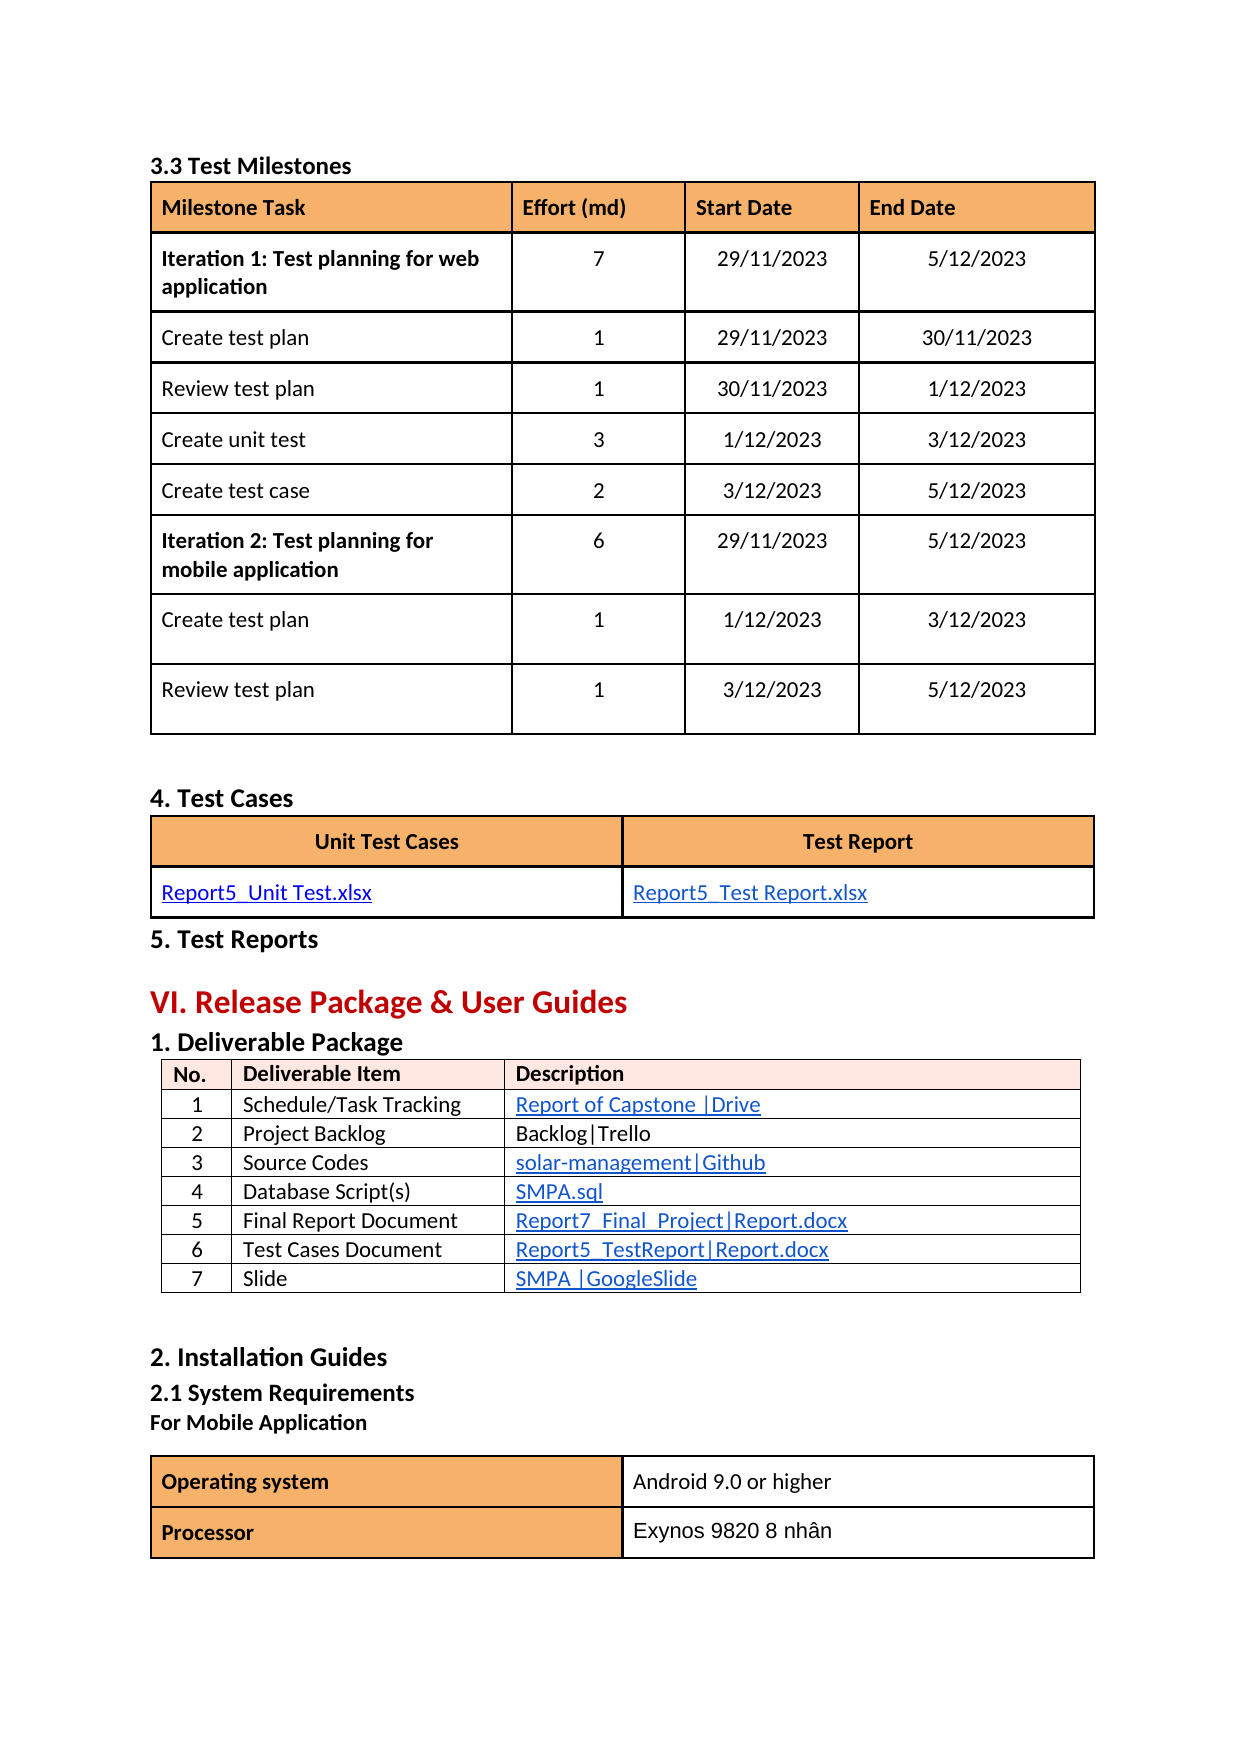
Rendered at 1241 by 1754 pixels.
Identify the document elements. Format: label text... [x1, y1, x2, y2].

table_cell Final Report Document [232, 1206, 504, 1234]
subtitle 3.3 Test Milestones [150, 150, 1093, 181]
table_cell Create unit test [152, 414, 511, 463]
table_cell Backlog|Trello [505, 1119, 1080, 1147]
table_cell Report5_Test Report.xlsx [624, 868, 1093, 916]
table_cell Exynos 9820 8 nhân [624, 1508, 1093, 1557]
table_cell 1 [513, 313, 684, 361]
subtitle 5. Test Reports [150, 923, 1093, 956]
table_cell 3/12/2023 [686, 465, 858, 514]
table_cell 5/12/2023 [860, 516, 1094, 593]
table_cell Slide [232, 1264, 504, 1292]
table_cell 1 [513, 595, 684, 663]
table_cell 3 [513, 414, 684, 463]
table_cell 3 [162, 1148, 231, 1176]
table_cell 30/11/2023 [860, 313, 1094, 361]
subtitle 1. Deliverable Package [150, 1026, 1093, 1058]
table_header Description [505, 1060, 1080, 1089]
table_cell Iteration 1: Test planning for web application [152, 234, 511, 310]
table_cell 2 [513, 465, 684, 514]
table_cell Project Backlog [232, 1119, 504, 1147]
table_cell 29/11/2023 [686, 234, 858, 310]
subtitle 2. Installation Guides [150, 1340, 1093, 1373]
table_cell Report of Capstone |Drive [505, 1090, 1080, 1118]
table_cell 5/12/2023 [860, 234, 1094, 310]
table_cell 6 [162, 1235, 231, 1263]
table_cell Report5_Unit Test.xlsx [152, 868, 621, 916]
table_cell 1/12/2023 [860, 364, 1094, 412]
table_header End Date [860, 183, 1094, 231]
table_cell 3/12/2023 [860, 414, 1094, 463]
table_header Operating system [152, 1457, 621, 1506]
table_cell Create test plan [152, 595, 511, 663]
table_cell 1/12/2023 [686, 414, 858, 463]
table_header Effort (md) [513, 183, 684, 231]
table_cell Create test plan [152, 313, 511, 361]
table_cell SMPA |GoogleSlide [505, 1264, 1080, 1292]
table_cell Processor [152, 1508, 621, 1557]
subtitle VI. Release Package & User Guides [150, 981, 1093, 1021]
table_cell Schedule/Task Tracking [232, 1090, 504, 1118]
table_cell Review test plan [152, 364, 511, 412]
table_cell Test Cases Document [232, 1235, 504, 1263]
table_header Test Report [624, 817, 1093, 865]
table_header Android 9.0 or higher [624, 1457, 1093, 1506]
table_cell SMPA.sql [505, 1177, 1080, 1205]
table_cell 30/11/2023 [686, 364, 858, 412]
table_header Start Date [686, 183, 858, 231]
table_cell 7 [513, 234, 684, 310]
table_cell 7 [162, 1264, 231, 1292]
table_cell 29/11/2023 [686, 516, 858, 593]
table_cell 5/12/2023 [860, 465, 1094, 514]
table_cell 1 [513, 665, 684, 732]
table_header No. [162, 1060, 231, 1089]
table_cell 1 [513, 364, 684, 412]
table_cell 29/11/2023 [686, 313, 858, 361]
table_cell Review test plan [152, 665, 511, 732]
table_header Milestone Task [152, 183, 511, 231]
table_cell 1/12/2023 [686, 595, 858, 663]
table_cell 2 [162, 1119, 231, 1147]
subtitle 2.1 System Requirements [150, 1377, 1093, 1408]
table_cell Create test case [152, 465, 511, 514]
table_cell Database Script(s) [232, 1177, 504, 1205]
table_header Unit Test Cases [152, 817, 621, 865]
text For Mobile Application [150, 1408, 1093, 1436]
subtitle 4. Test Cases [150, 781, 1093, 814]
table_cell 5 [162, 1206, 231, 1234]
table_cell Report7_Final_Project|Report.docx [505, 1206, 1080, 1234]
table_cell Report5_TestReport|Report.docx [505, 1235, 1080, 1263]
table_cell solar-management|Github [505, 1148, 1080, 1176]
table_cell 6 [513, 516, 684, 593]
table_cell 1 [162, 1090, 231, 1118]
table_header Deliverable Item [232, 1060, 504, 1089]
table_cell 3/12/2023 [686, 665, 858, 732]
table_cell 3/12/2023 [860, 595, 1094, 663]
table_cell 4 [162, 1177, 231, 1205]
table_cell Source Codes [232, 1148, 504, 1176]
table_cell Iteration 2: Test planning for mobile application [152, 516, 511, 593]
table_cell 5/12/2023 [860, 665, 1094, 732]
